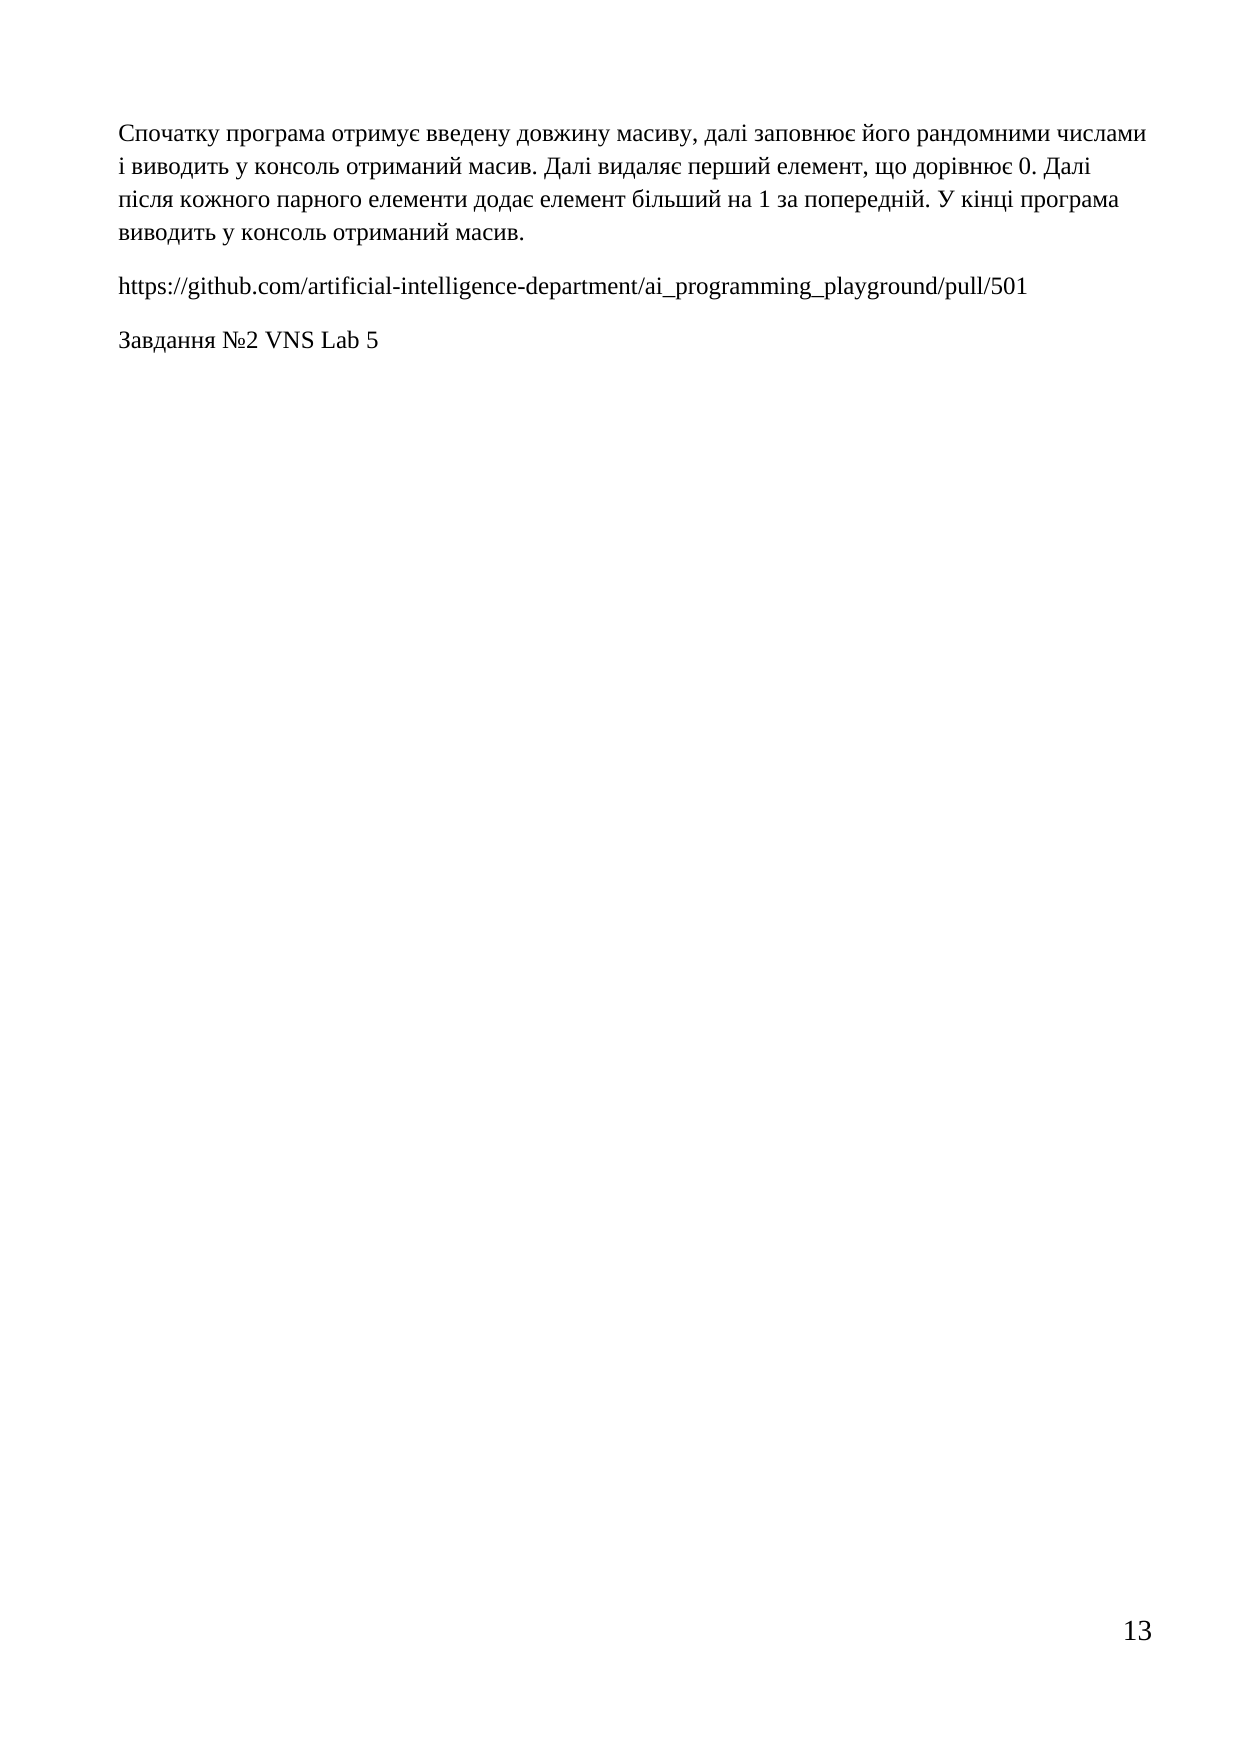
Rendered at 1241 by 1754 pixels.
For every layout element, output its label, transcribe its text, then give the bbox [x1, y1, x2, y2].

text Завдання №2 VNS Lab 5 [118, 325, 1152, 354]
text Спочатку програма отримує введену довжину масиву, далі заповнює його рандомними числами і виводить у консоль отриманий масив. Далі видаляє перший елемент, що дорівнює 0. Далі після кожного парного елементи додає елемент більший на 1 за попередній. У кінці програма виводить у консоль отриманий масив. [118, 118, 1152, 246]
text https://github.com/artificial-intelligence-department/ai_programming_playground/pull/501 [118, 271, 1152, 300]
